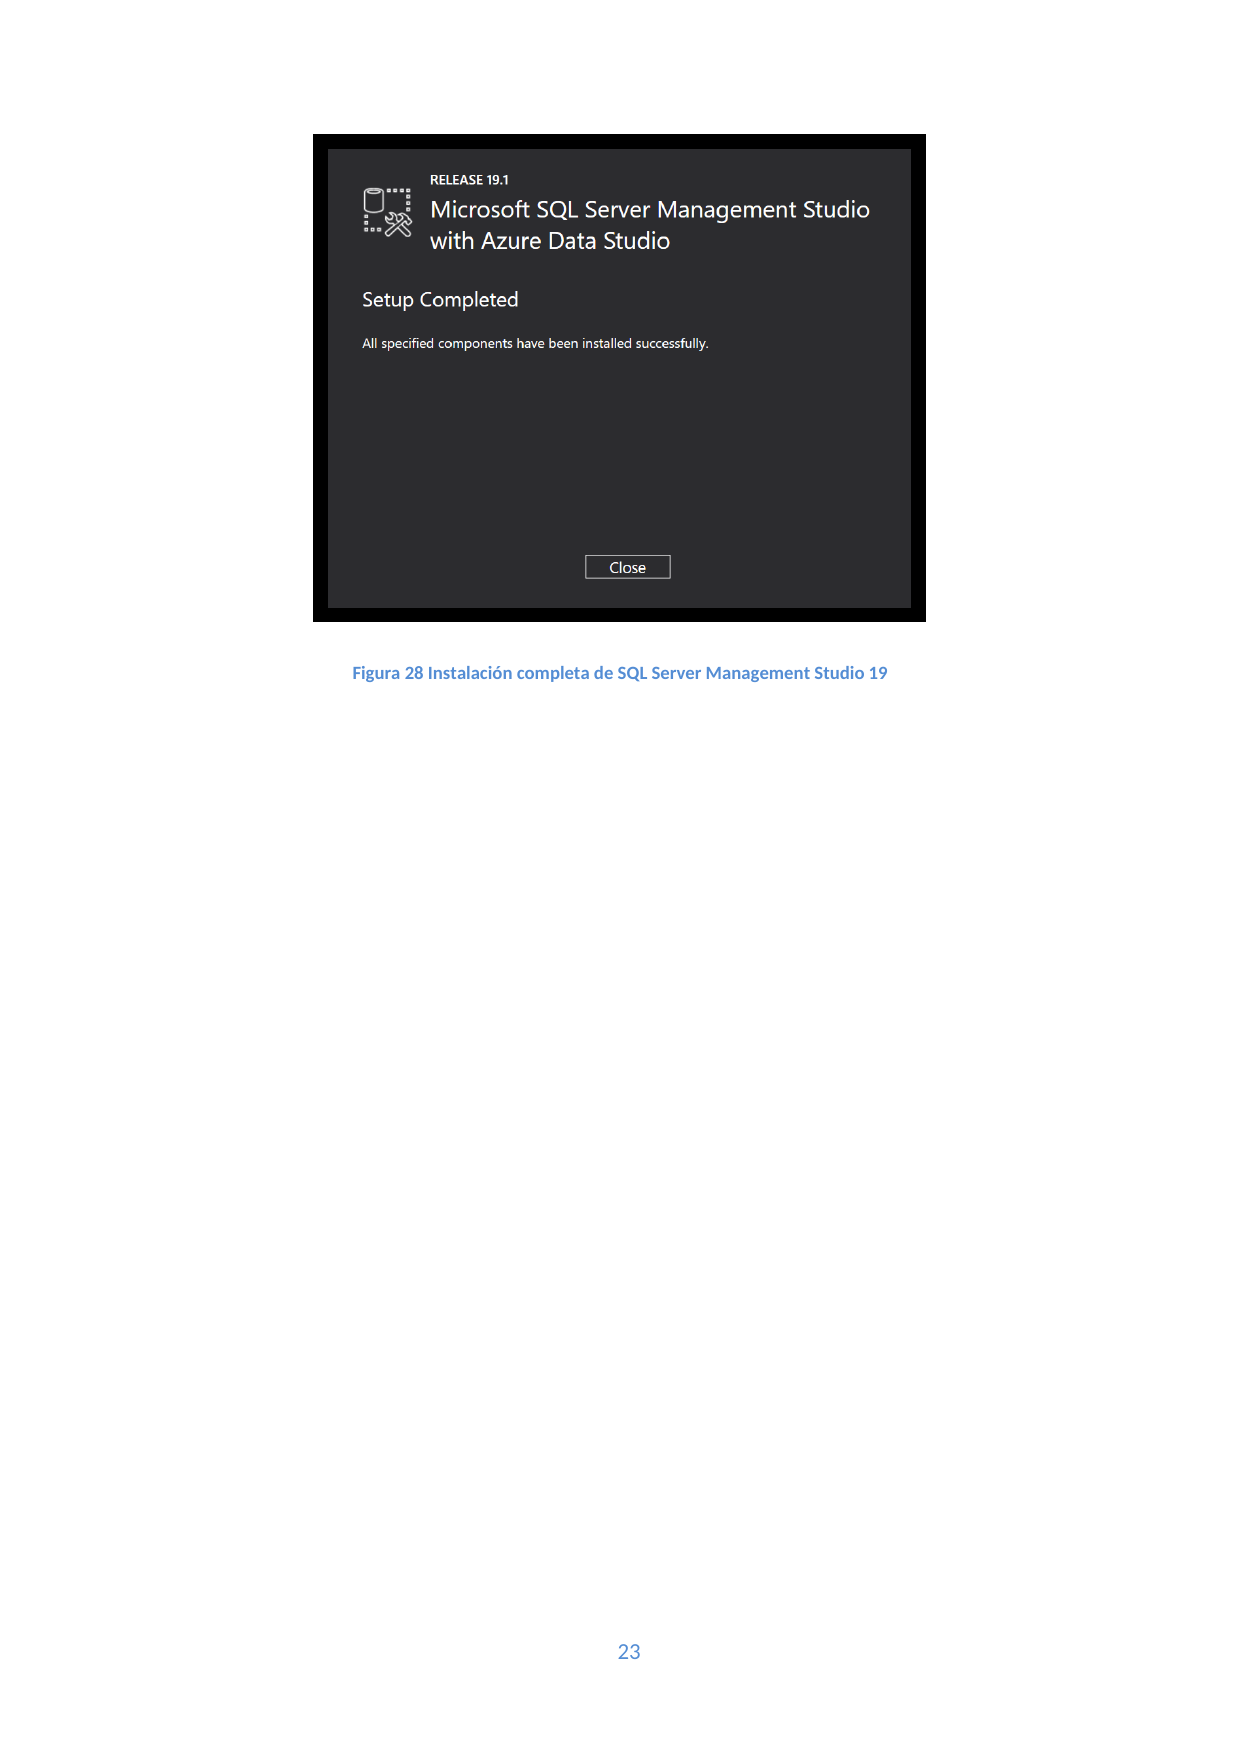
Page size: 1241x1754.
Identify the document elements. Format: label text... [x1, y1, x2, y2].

text Figura 28 Instalación completa de SQL Server Management Studio 19 [177, 661, 1063, 684]
picture [328, 149, 911, 608]
